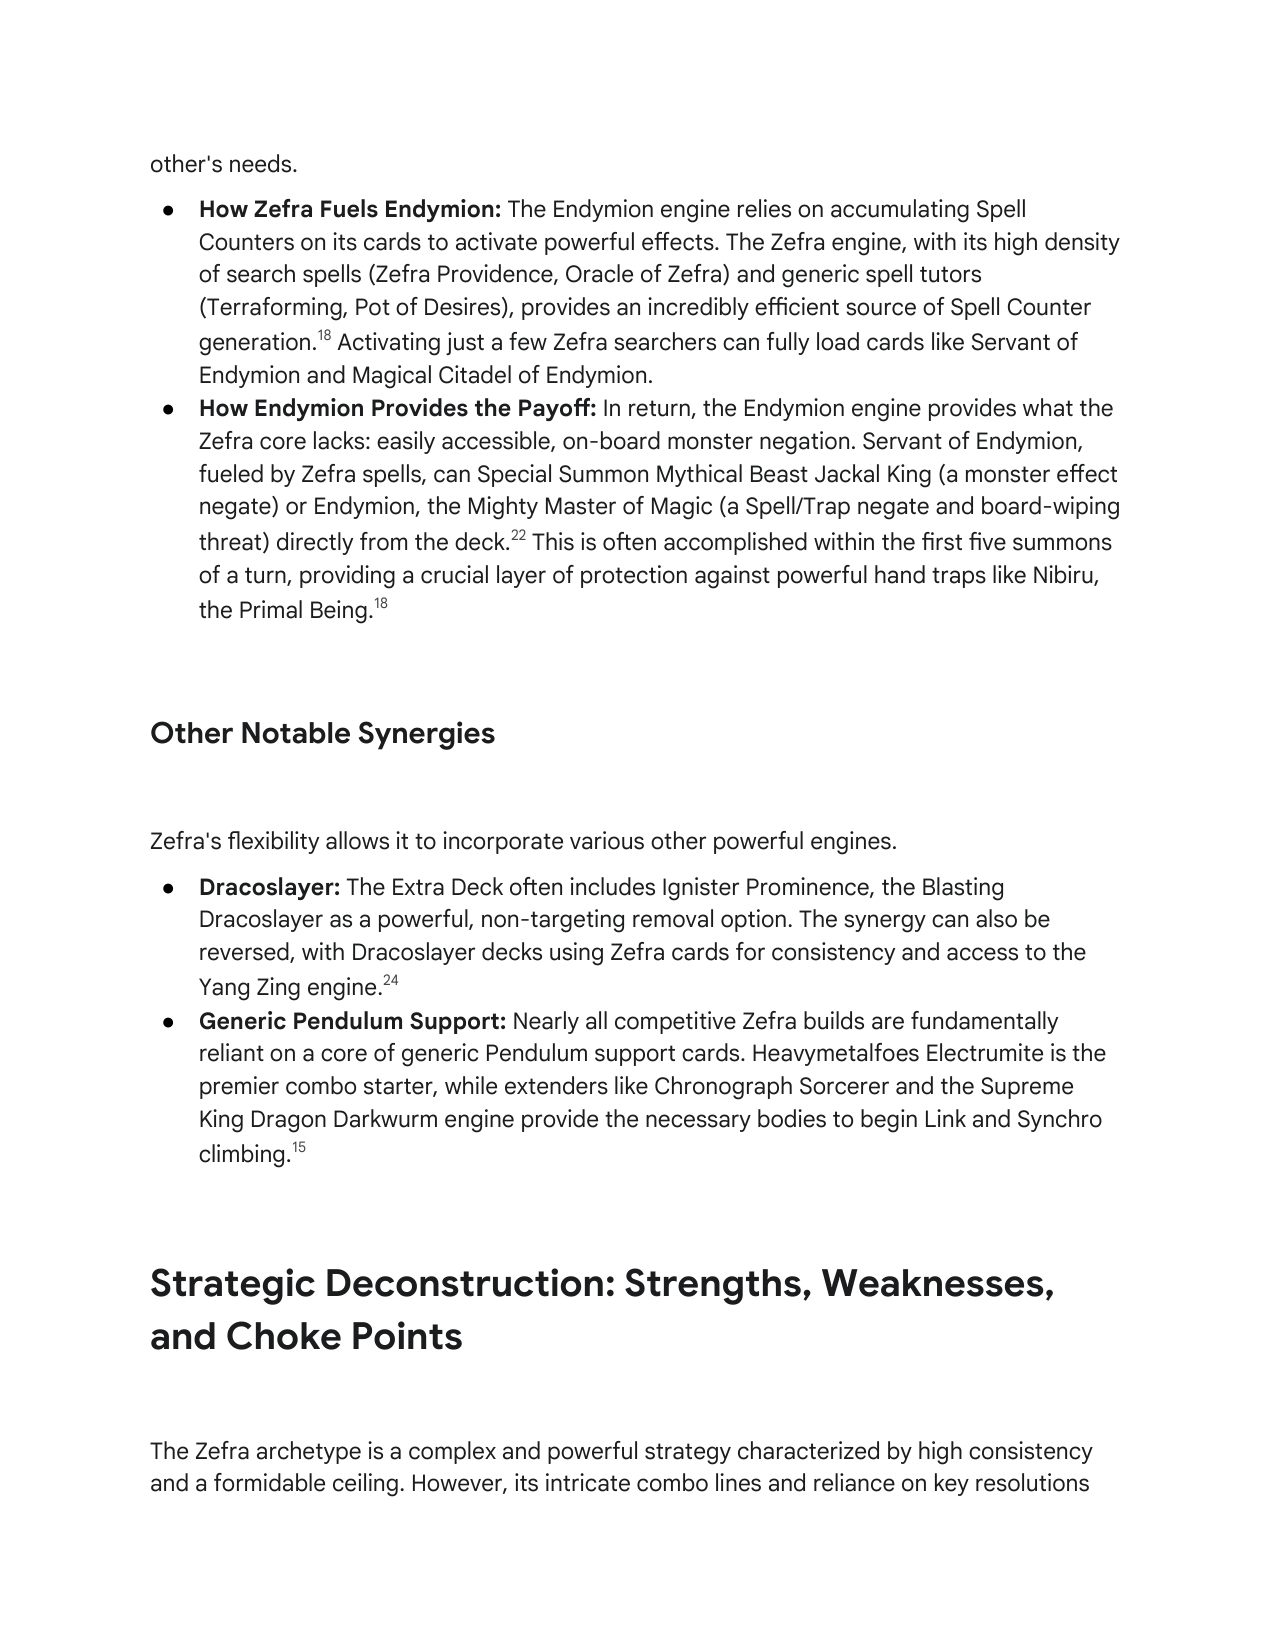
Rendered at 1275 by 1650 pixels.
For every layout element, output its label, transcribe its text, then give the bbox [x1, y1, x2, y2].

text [150, 150, 1125, 179]
list How Zefra Fuels Endymion: The Endymion engine relies on accumulating Spell Counters on its cards to activate powerful effects. The Zefra engine, with its high density of search spells (Zefra Providence, Oracle of Zefra) and generic spell tutors (Terraforming, Pot of Desires), provides an incredibly efficient source of Spell Counter generation.18 Activating just a few Zefra searchers can fully load cards like Servant of Endymion and Magical Citadel of Endymion. [161, 195, 1125, 391]
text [150, 1437, 1125, 1498]
text Zefra's flexibility allows it to incorporate various other powerful engines. [150, 827, 1125, 856]
subtitle Strategic Deconstruction: Strengths, Weaknesses, and Choke Points [150, 1260, 1125, 1360]
list How Endymion Provides the Payoff: In return, the Endymion engine provides what the Zefra core lacks: easily accessible, on-board monster negation. Servant of Endymion, fueled by Zefra spells, can Special Summon Mythical Beast Jackal King (a monster effect negate) or Endymion, the Mighty Master of Magic (a Spell/Trap negate and board-wiping threat) directly from the deck.22 This is often accomplished within the first five summons of a turn, providing a crucial layer of protection against powerful hand traps like Nibiru, the Primal Being.18 [161, 394, 1125, 626]
list Dracoslayer: The Extra Deck often includes Ignister Prominence, the Blasting Dracoslayer as a powerful, non-targeting removal option. The synergy can also be reversed, with Dracoslayer decks using Zefra cards for consistency and access to the Yang Zing engine.24 [161, 873, 1125, 1003]
subtitle Other Notable Synergies [150, 716, 1125, 752]
list Generic Pendulum Support: Nearly all competitive Zefra builds are fundamentally reliant on a core of generic Pendulum support cards. Heavymetalfoes Electrumite is the premier combo starter, while extenders like Chronograph Sorcerer and the Supreme King Dragon Darkwurm engine provide the necessary bodies to begin Link and Synchro climbing.15 [161, 1007, 1125, 1169]
